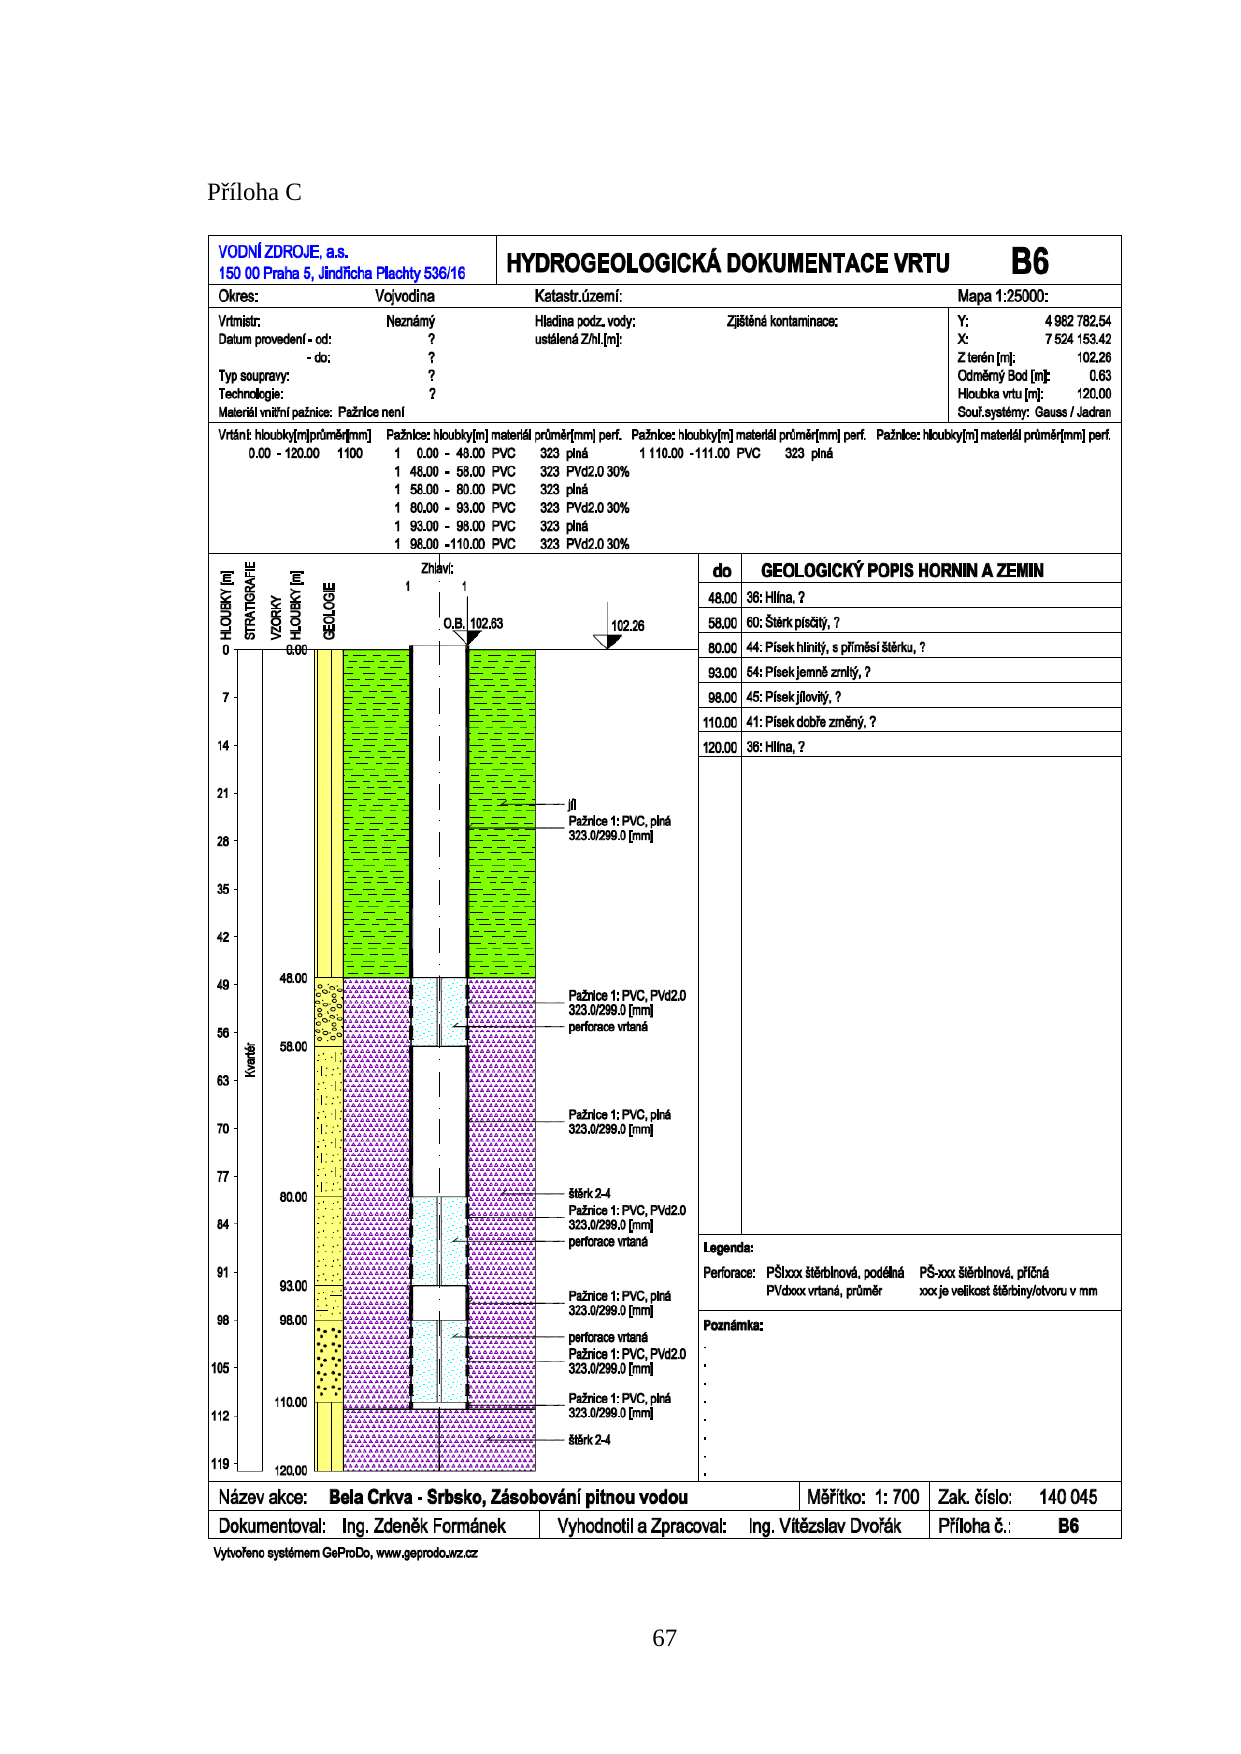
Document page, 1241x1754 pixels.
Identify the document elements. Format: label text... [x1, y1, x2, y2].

text Příloha C [207, 177, 1122, 206]
